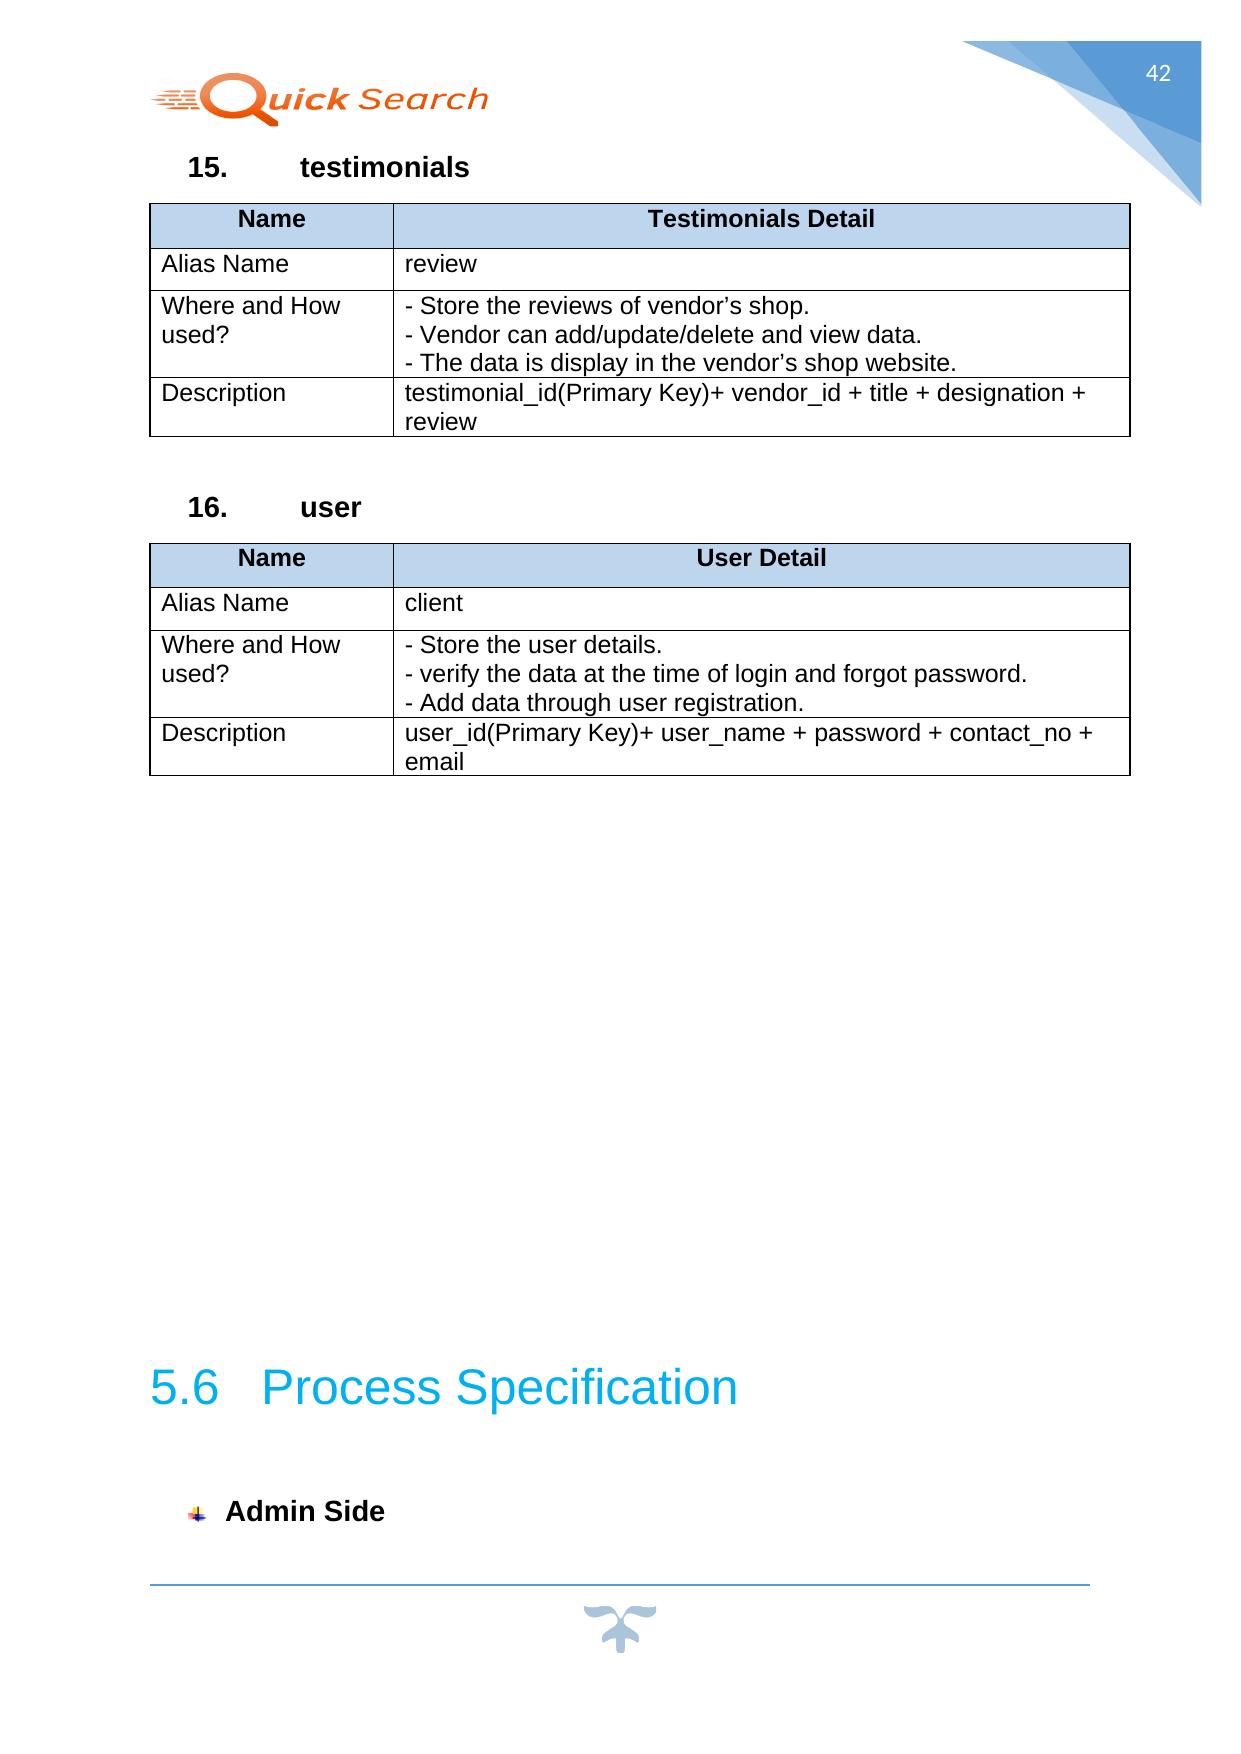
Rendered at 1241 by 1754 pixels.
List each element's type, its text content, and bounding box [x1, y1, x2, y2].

table_cell Where and How used? [151, 291, 393, 377]
table_cell Where and How used? [151, 631, 393, 717]
table_cell Alias Name [151, 249, 393, 290]
picture [188, 1505, 206, 1522]
picture [962, 41, 1202, 207]
list Admin Side [187, 1494, 1090, 1528]
table_cell - Store the user details. - verify the data at the time of login and forgot password. - Add data through user registration. [394, 631, 1129, 717]
table_header Testimonials Detail [394, 204, 1129, 248]
picture [150, 73, 488, 130]
table_header Name [151, 544, 393, 587]
table_cell Alias Name [151, 588, 393, 629]
table_cell user_id(Primary Key)+ user_name + password + contact_no + email [394, 718, 1129, 775]
table_cell Description [151, 378, 393, 436]
table_header User Detail [394, 544, 1129, 587]
table_cell - Store the reviews of vendor’s shop. - Vendor can add/update/delete and view data. - The data is display in the vendor’s shop website. [394, 291, 1129, 377]
table_cell Description [151, 718, 393, 775]
table_cell review [394, 249, 1129, 290]
list user [187, 489, 1090, 523]
text 5.6 Process Specification [150, 1357, 1090, 1415]
table_header Name [151, 204, 393, 248]
table_cell testimonial_id(Primary Key)+ vendor_id + title + designation + review [394, 378, 1129, 436]
table_cell client [394, 588, 1129, 629]
list testimonials [187, 150, 1090, 183]
